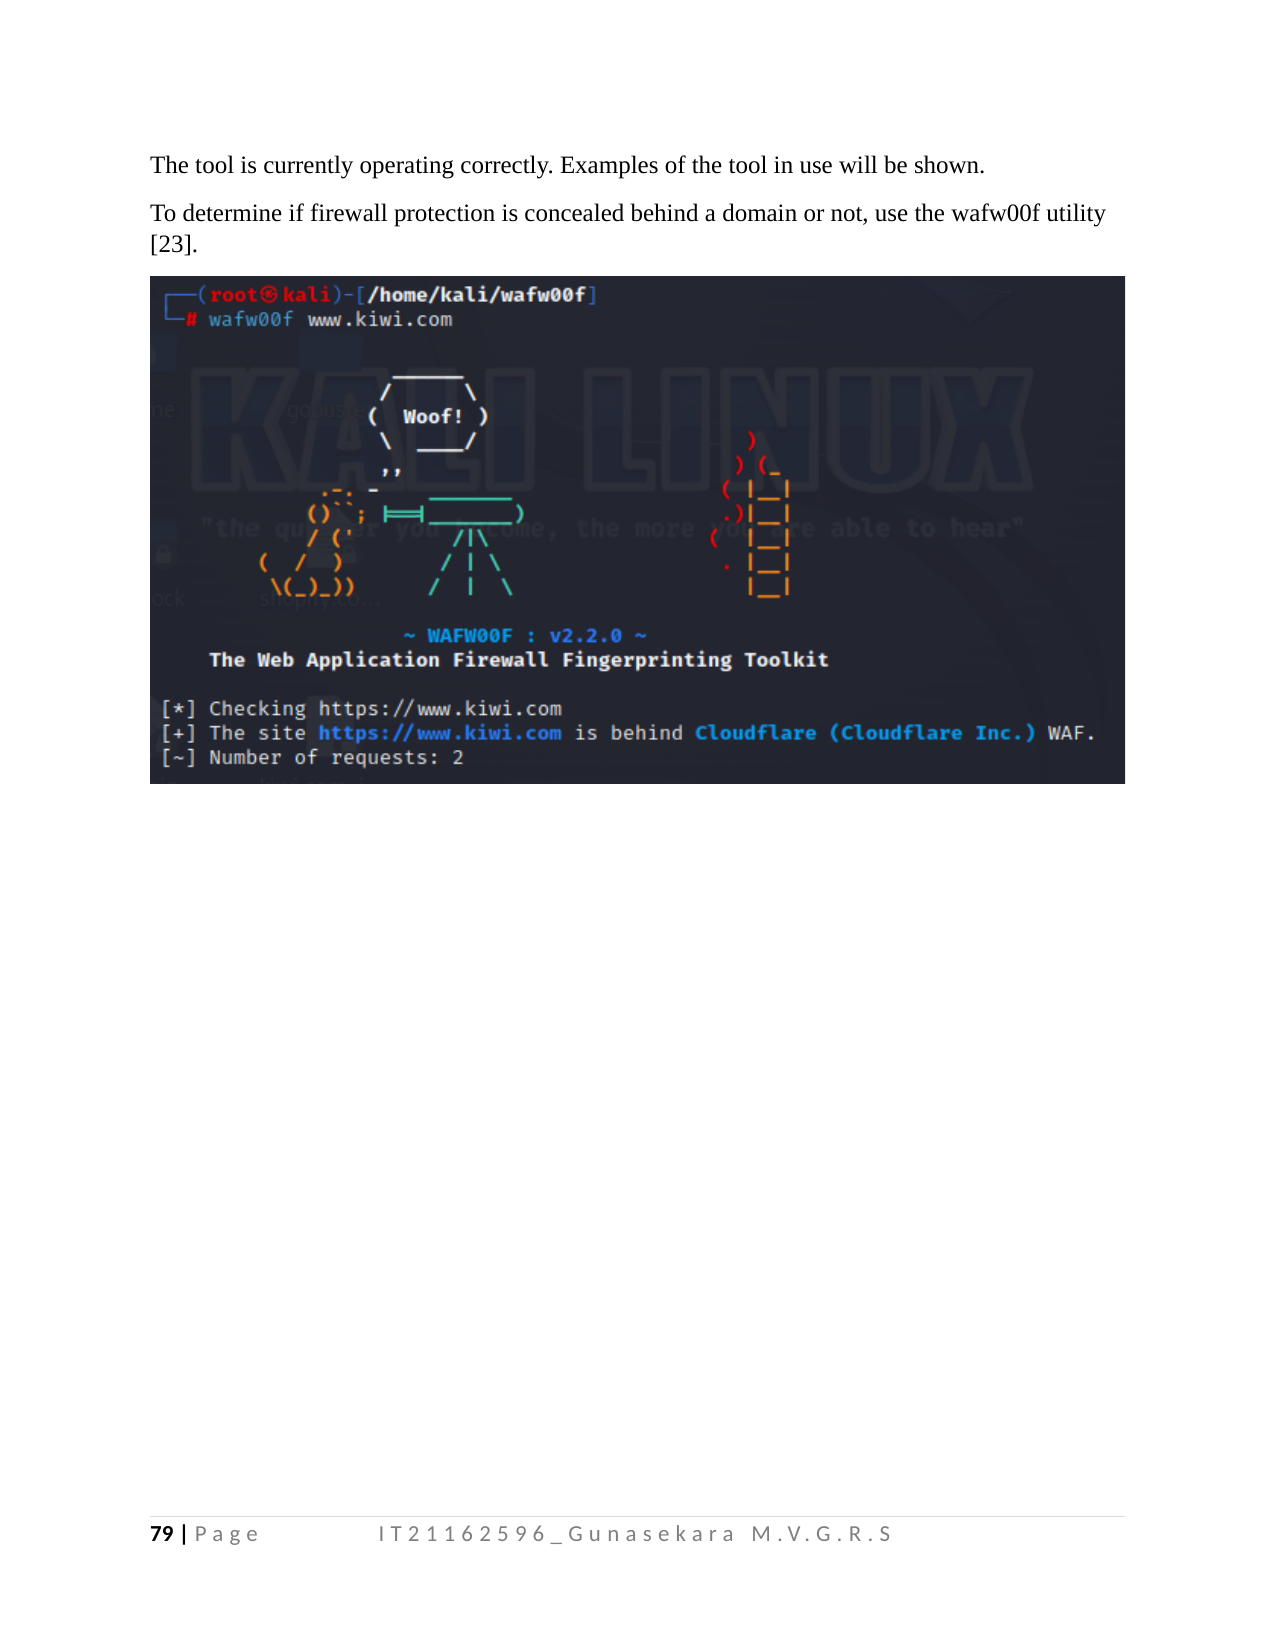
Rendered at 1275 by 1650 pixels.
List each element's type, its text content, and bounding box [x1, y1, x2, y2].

picture [150, 276, 1125, 784]
text To determine if firewall protection is concealed behind a domain or not, use the wafw00f utility. [150, 198, 1125, 257]
text The tool is currently operating correctly. Examples of the tool in use will be shown. [150, 150, 1125, 179]
